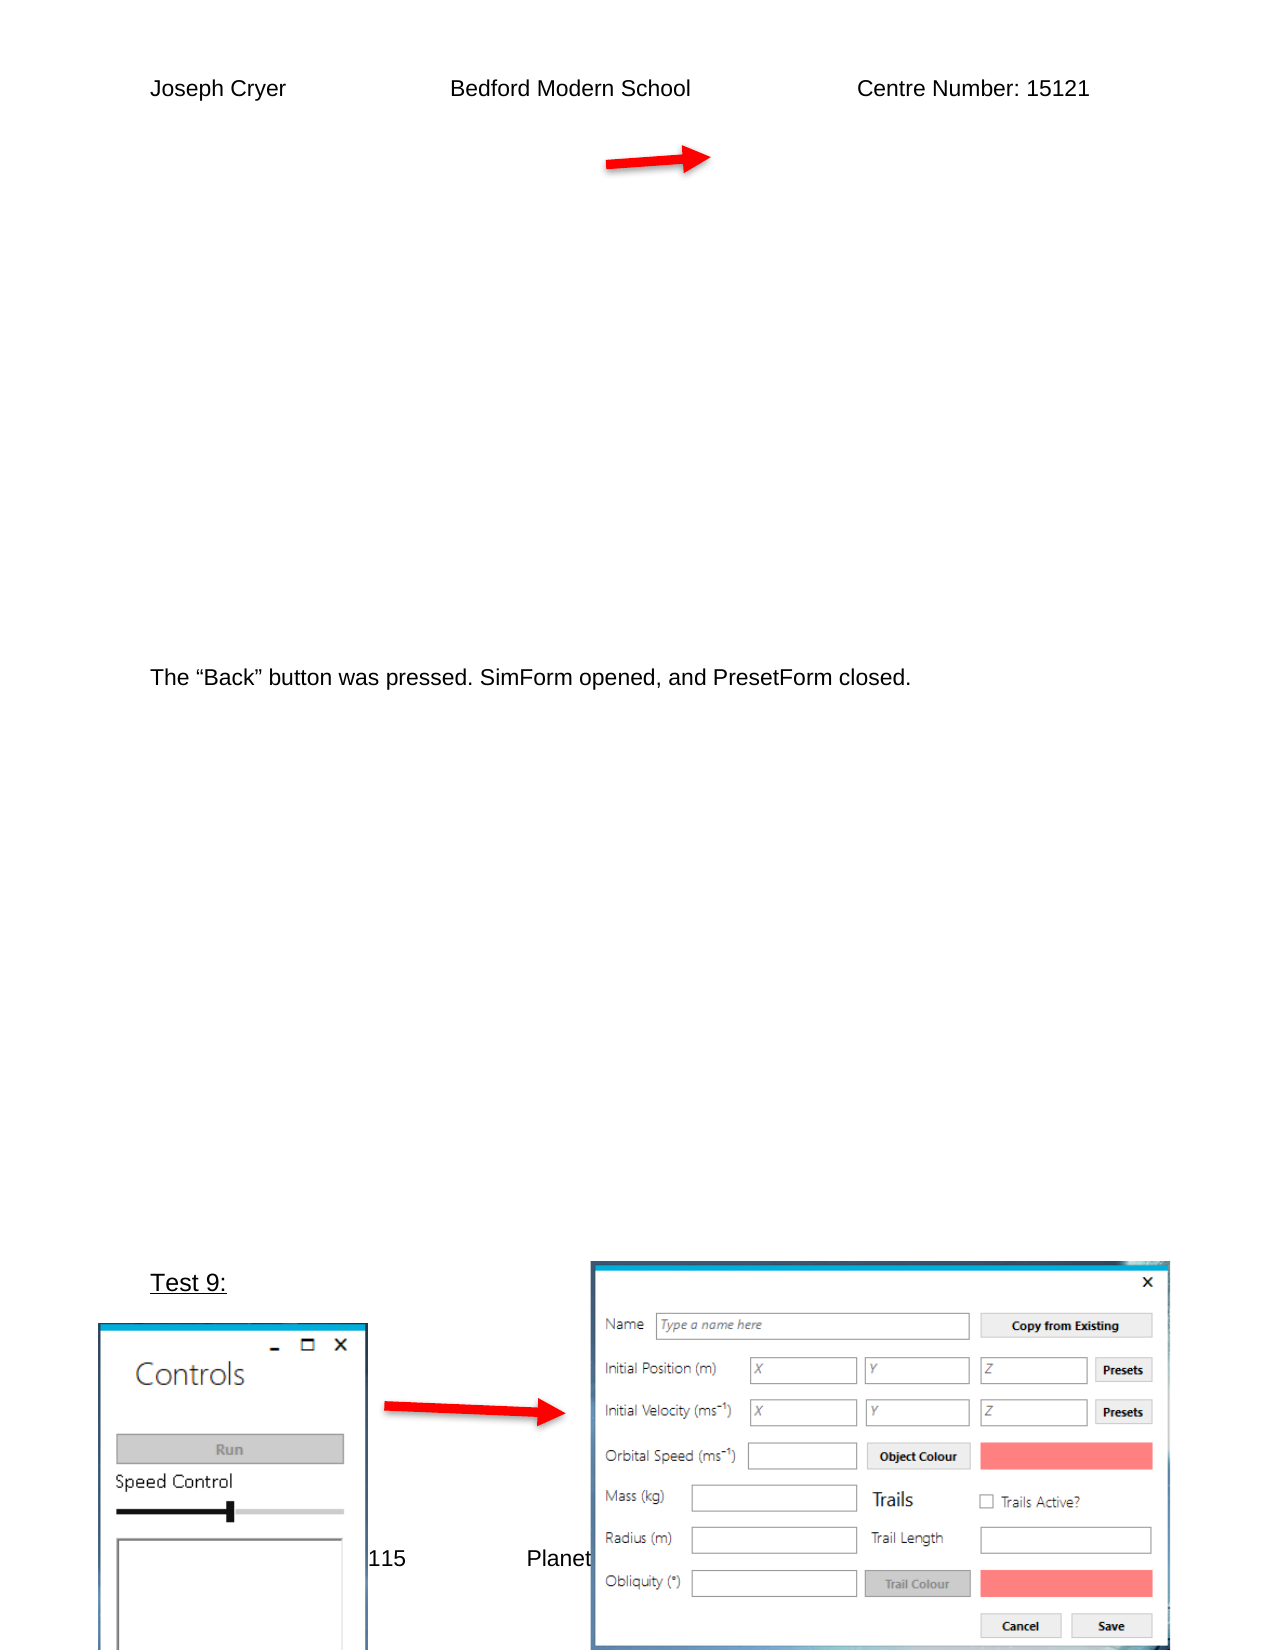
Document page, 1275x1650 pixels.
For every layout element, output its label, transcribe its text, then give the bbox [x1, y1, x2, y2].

text Test 9: [150, 1268, 590, 1296]
text The “Back” button was pressed. SimForm opened, and PresetForm closed. [150, 663, 1125, 690]
picture [98, 1323, 368, 1650]
picture [590, 1261, 1171, 1650]
